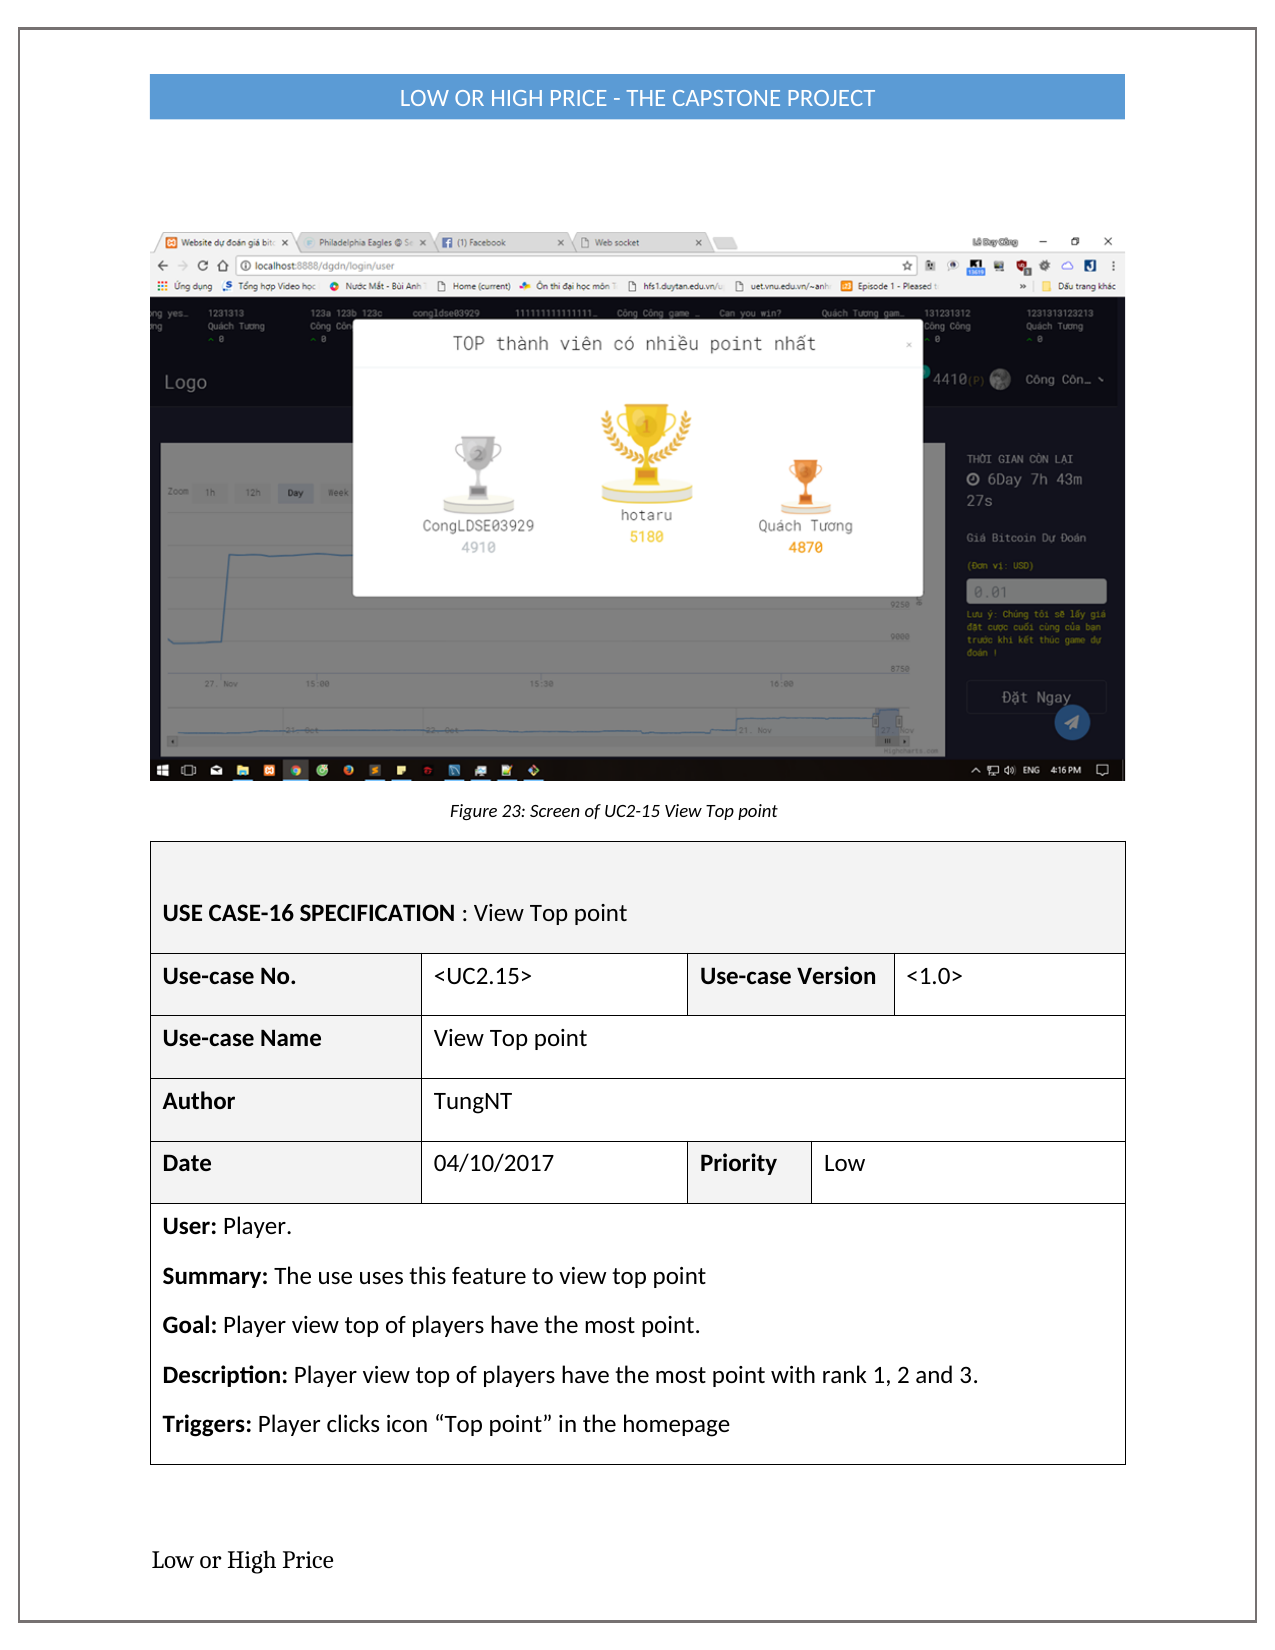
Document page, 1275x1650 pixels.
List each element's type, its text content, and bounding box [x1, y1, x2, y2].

table_cell Use-case Version [688, 954, 894, 1015]
table_cell <1.0> [895, 954, 1125, 1015]
table_cell Use-case No. [151, 954, 421, 1015]
table_cell Use-case Name [151, 1016, 421, 1078]
text Figure 23: Screen of UC2-15 View Top point [375, 799, 1125, 822]
table_cell 04/10/2017 [422, 1142, 687, 1203]
table_cell <UC2.15> [422, 954, 687, 1015]
table_cell Date [151, 1142, 421, 1203]
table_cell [151, 1204, 1125, 1464]
table_cell Author [151, 1079, 421, 1141]
picture [150, 232, 1125, 781]
table_cell TungNT [422, 1079, 1125, 1141]
table_cell Low [812, 1142, 1125, 1203]
table_header USE CASE-16 SPECIFICATION : View Top point [151, 842, 1125, 953]
table_cell View Top point [422, 1016, 1125, 1078]
table_cell Priority [688, 1142, 811, 1203]
